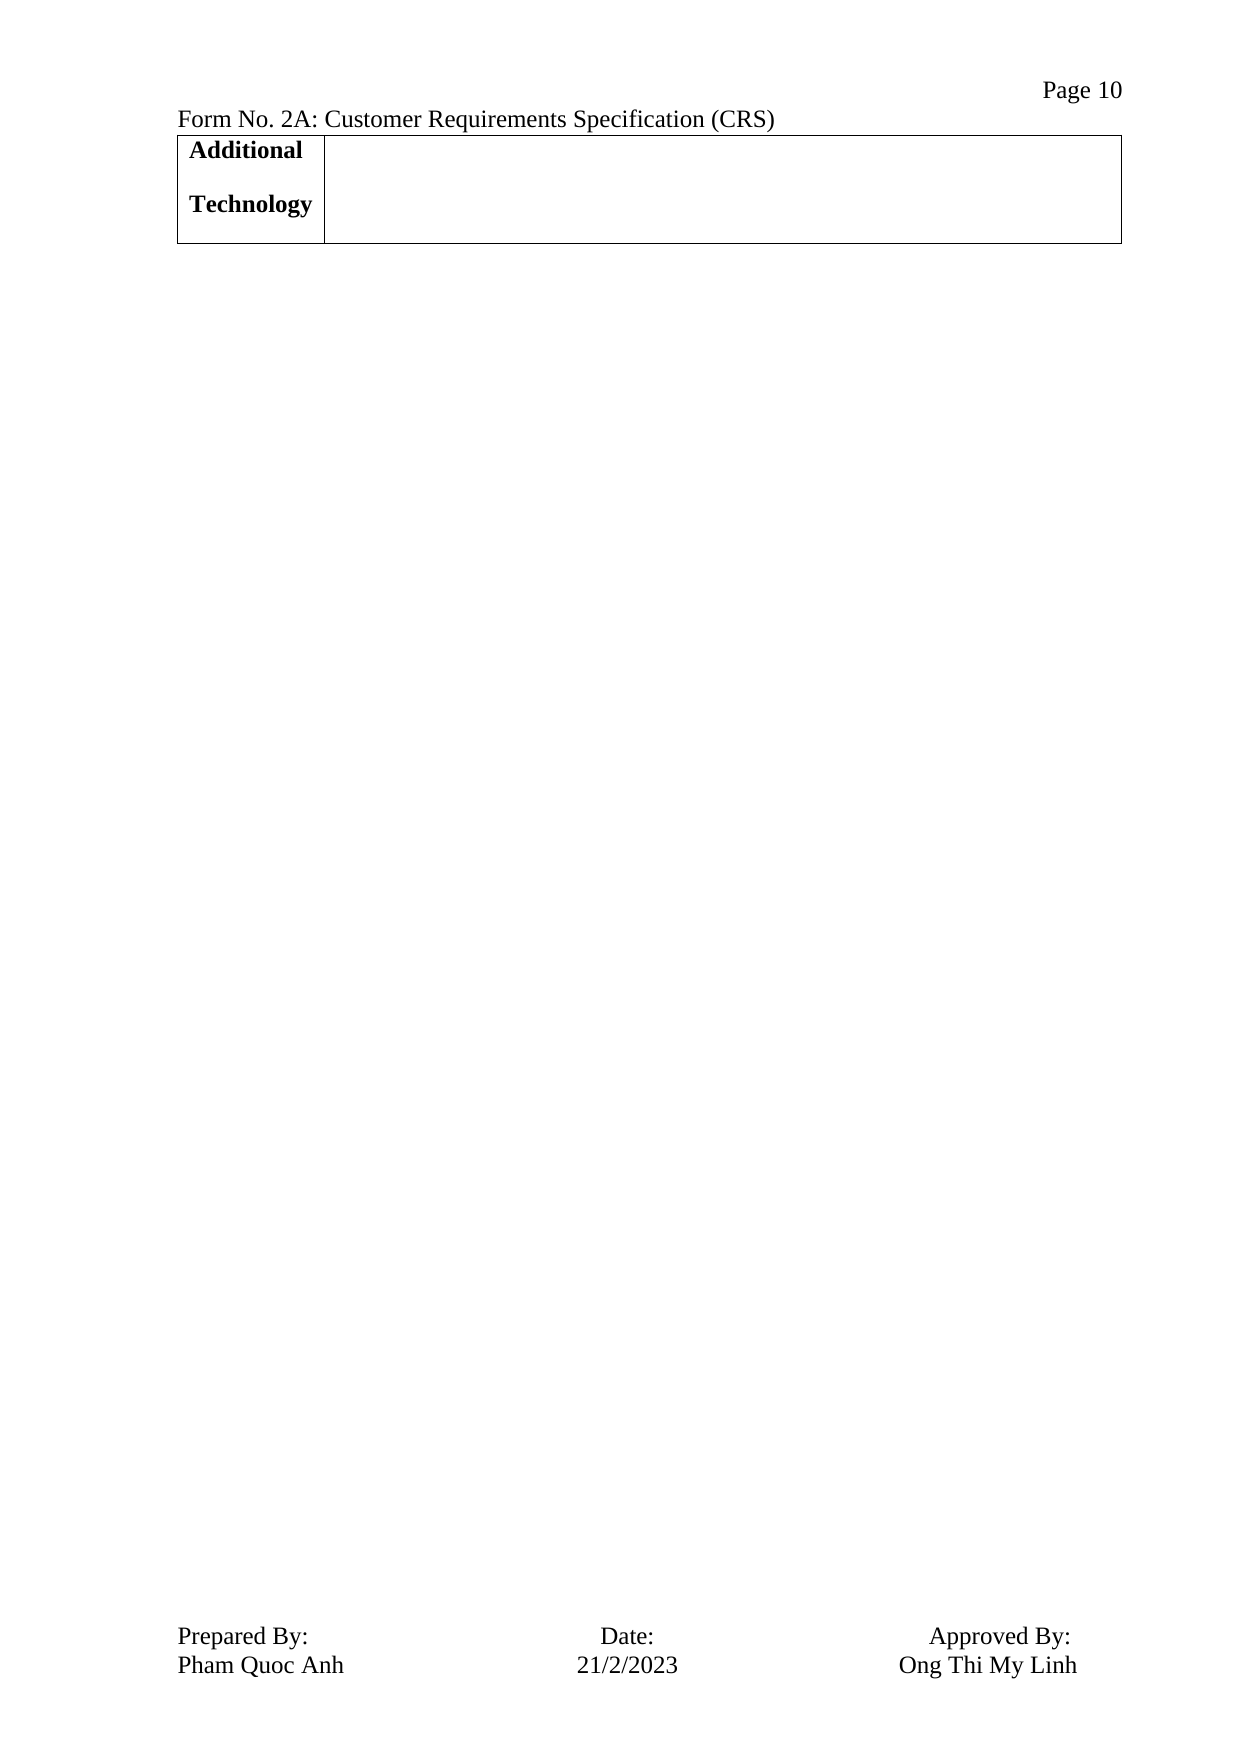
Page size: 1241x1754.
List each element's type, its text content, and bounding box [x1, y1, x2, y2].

table_cell [325, 136, 1121, 243]
table_cell Additional Technology [178, 136, 324, 243]
